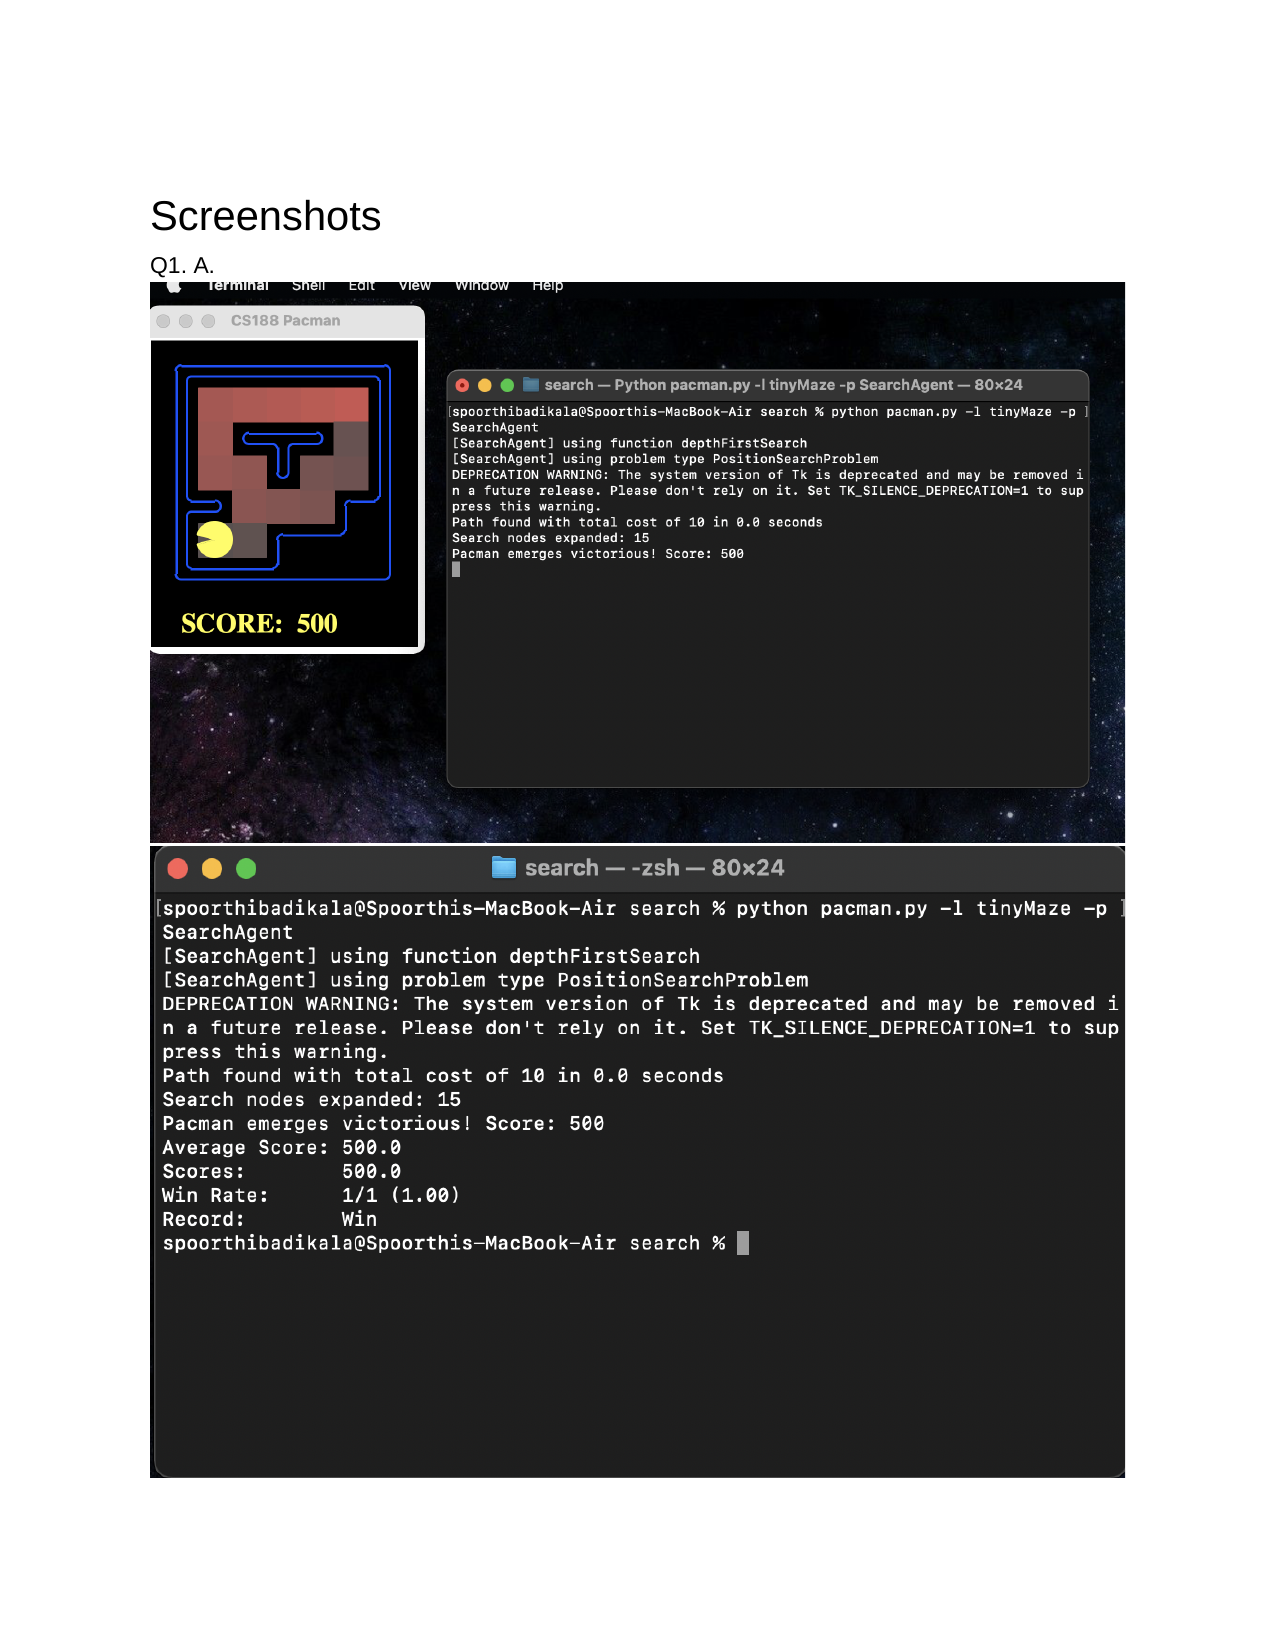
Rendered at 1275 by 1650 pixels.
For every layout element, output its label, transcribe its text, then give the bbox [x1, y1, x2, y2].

text Q1. A. [150, 252, 1125, 282]
picture [150, 282, 1125, 843]
picture [150, 846, 1125, 1478]
subtitle Screenshots [150, 192, 1125, 239]
